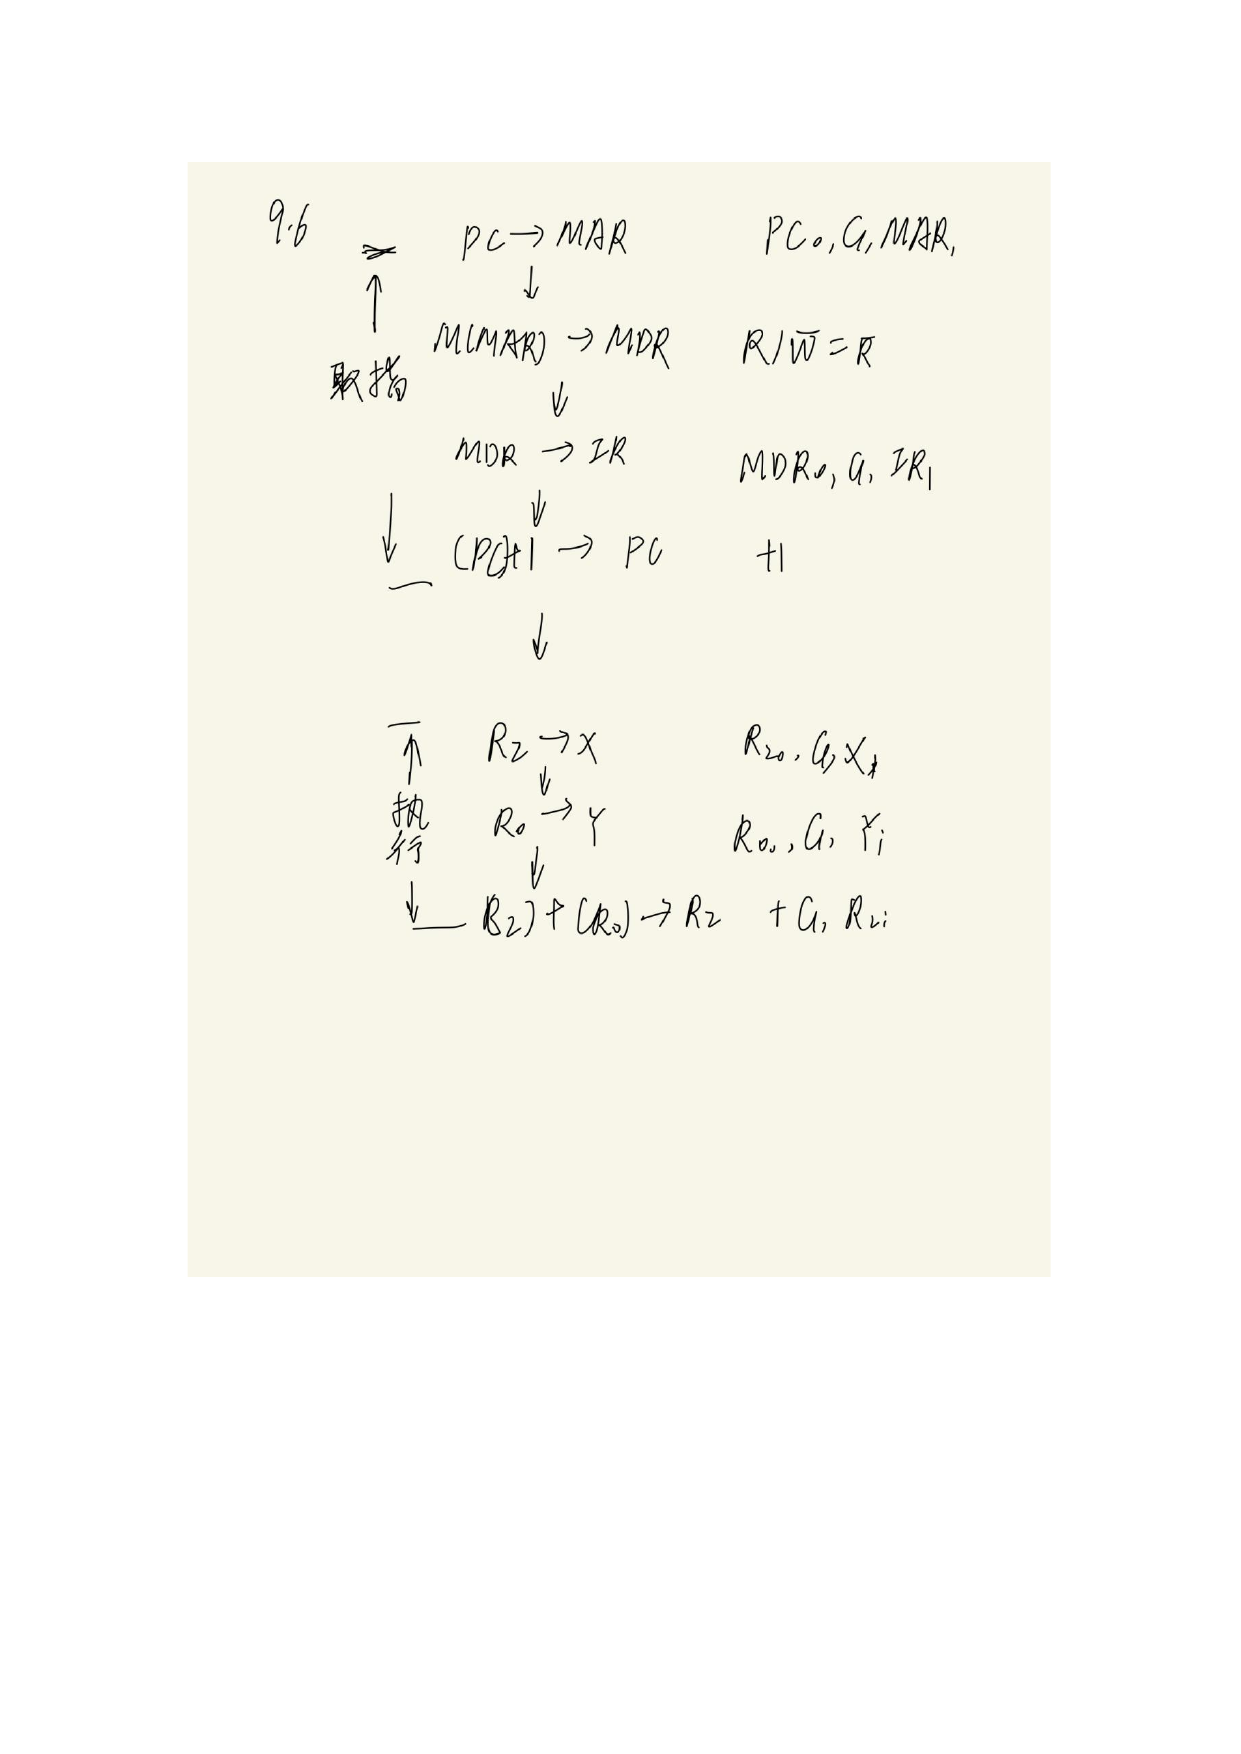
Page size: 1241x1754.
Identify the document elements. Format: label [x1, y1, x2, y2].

picture [187, 162, 1051, 1277]
